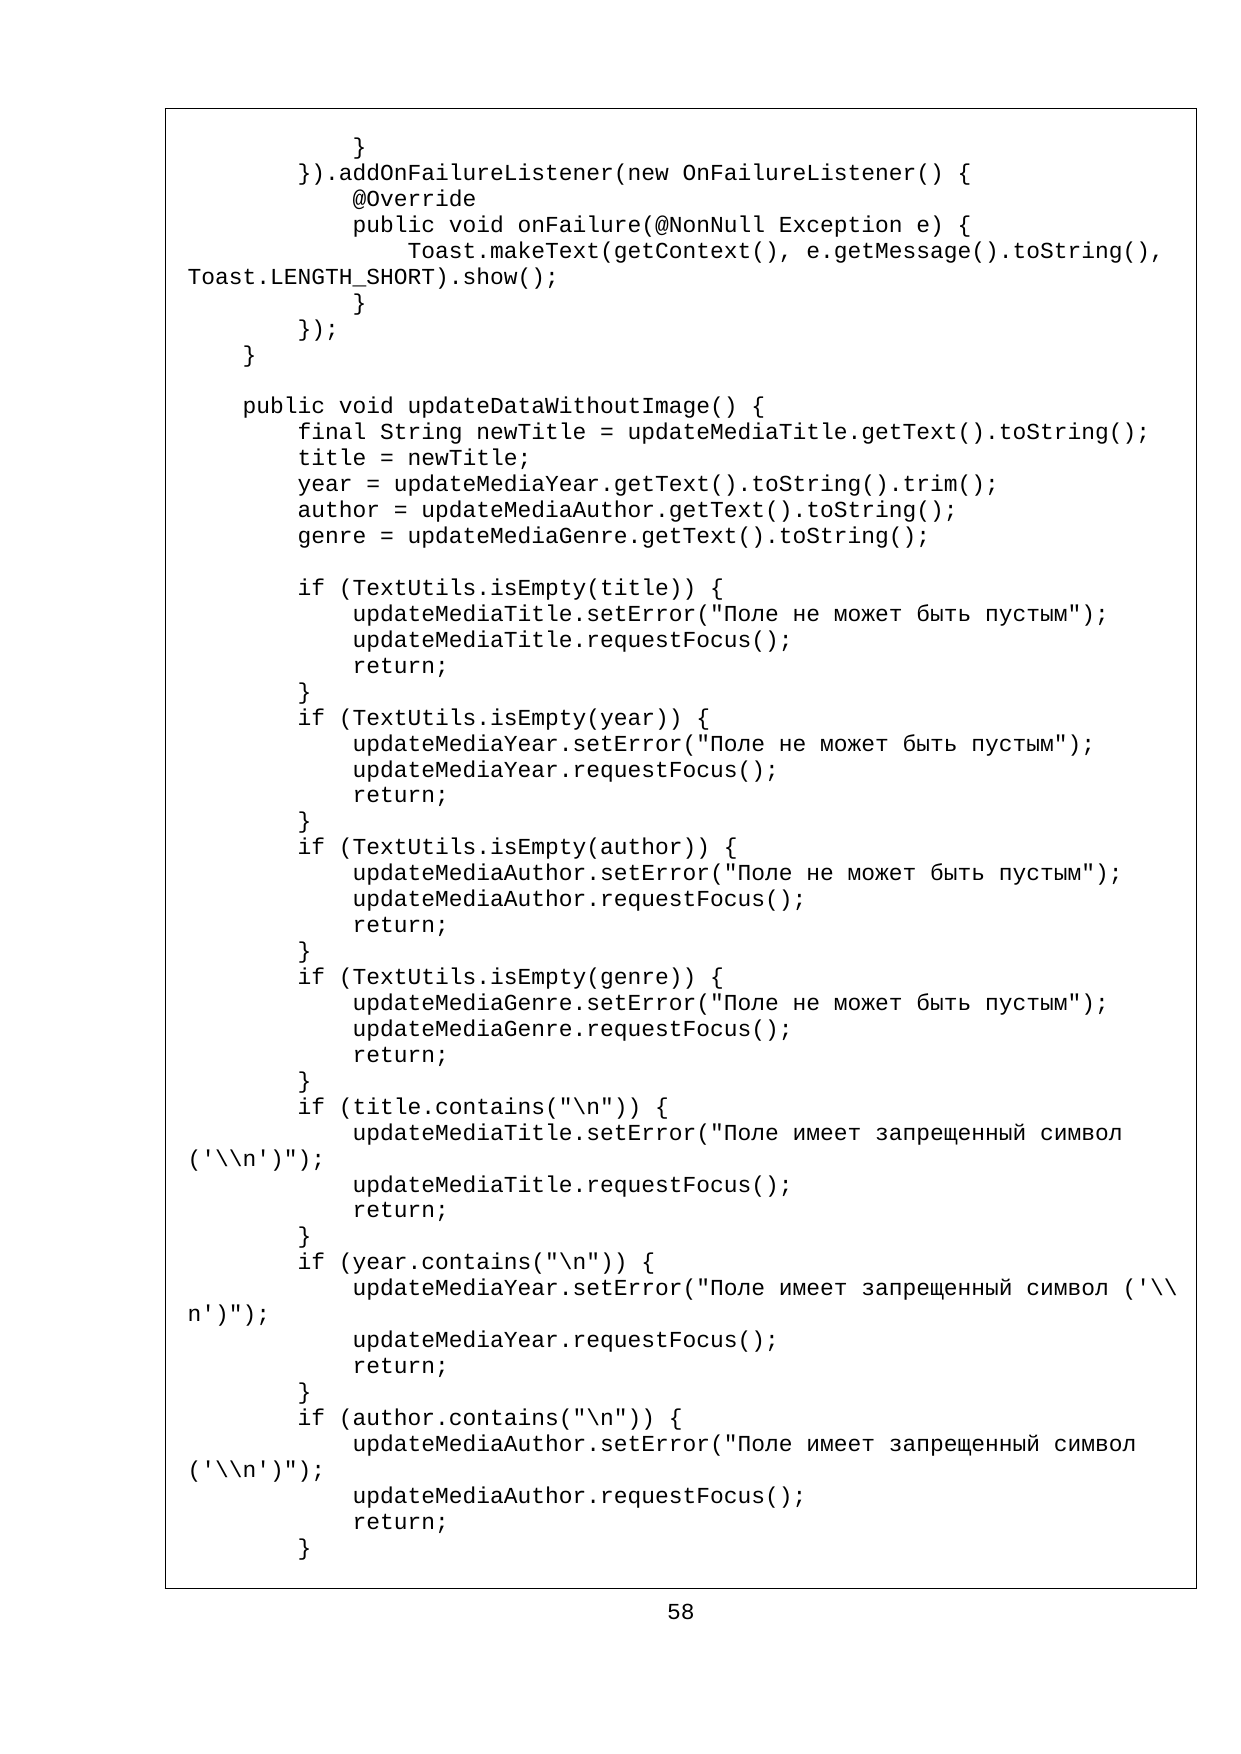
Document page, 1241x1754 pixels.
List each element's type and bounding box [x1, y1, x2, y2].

table_header [166, 109, 1196, 1588]
